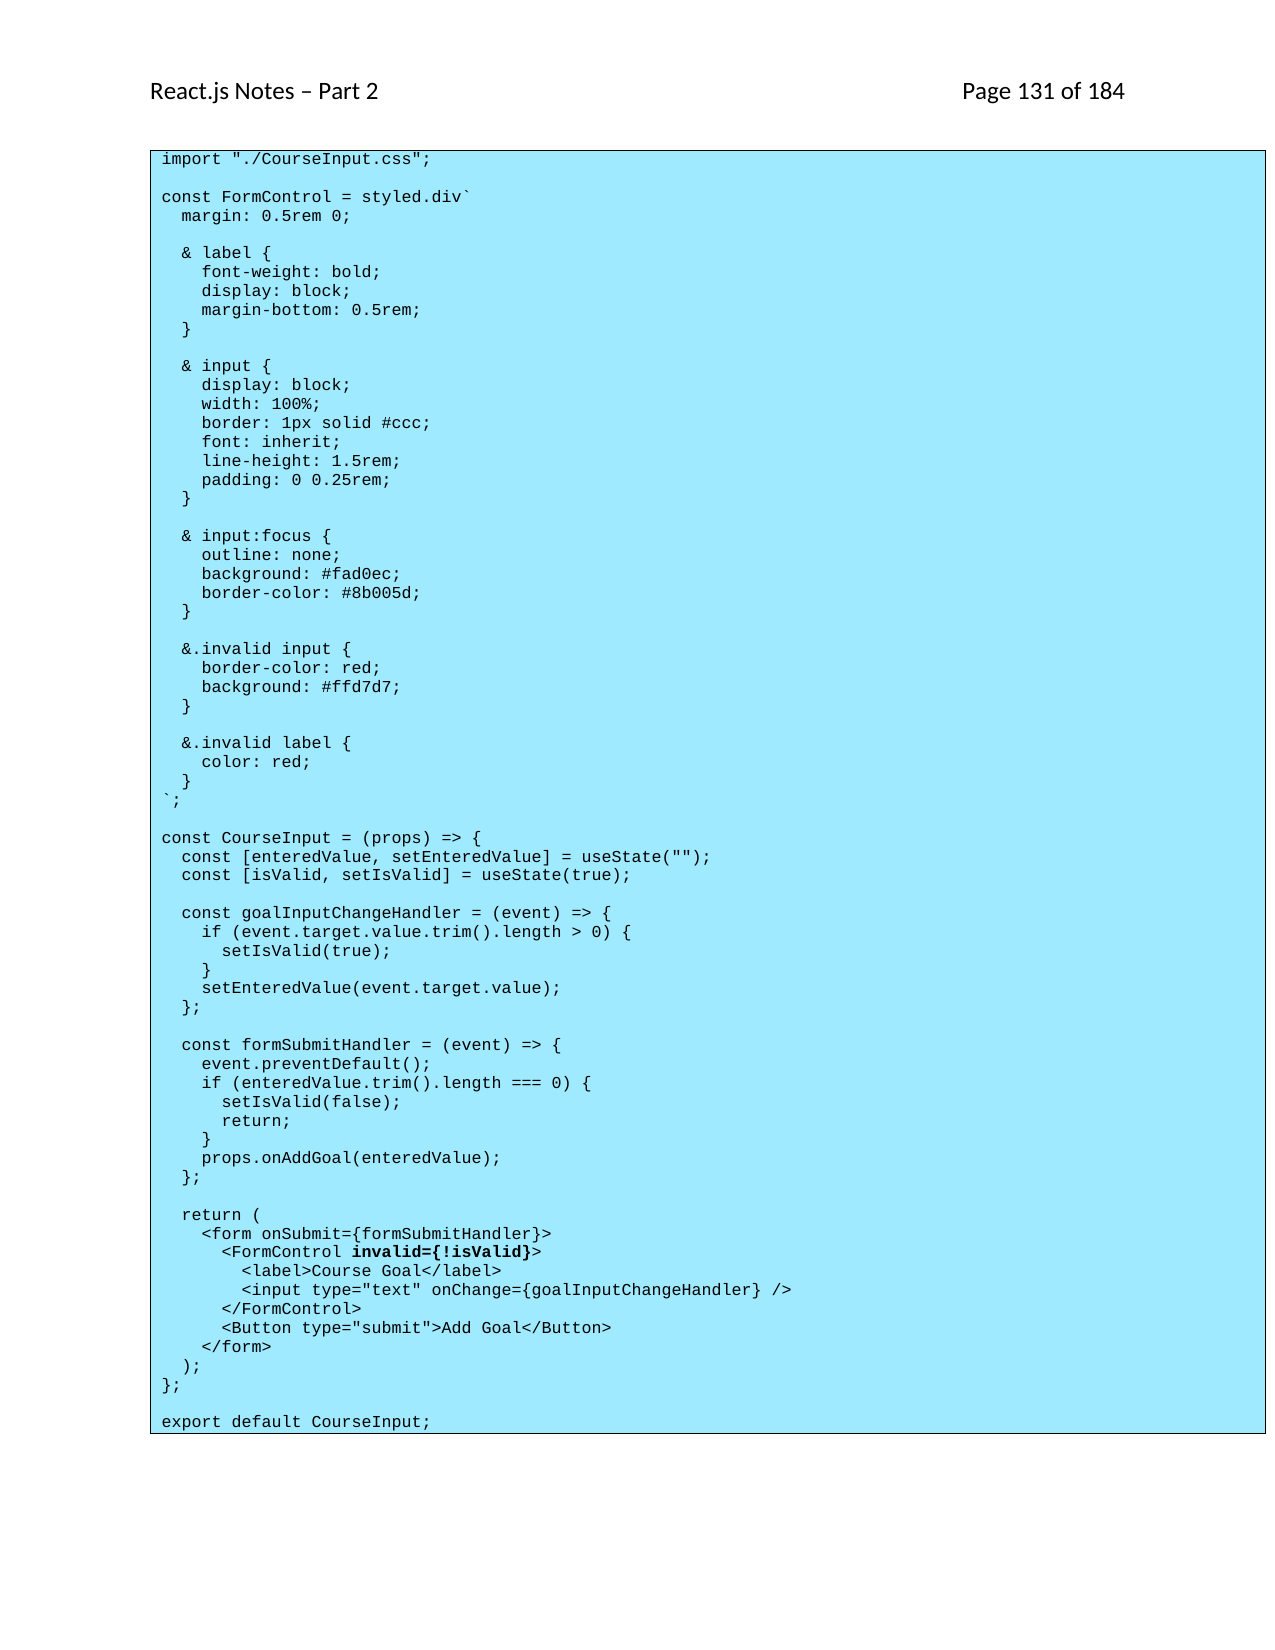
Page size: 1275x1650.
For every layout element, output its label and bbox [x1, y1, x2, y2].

table_cell [151, 151, 1265, 1433]
